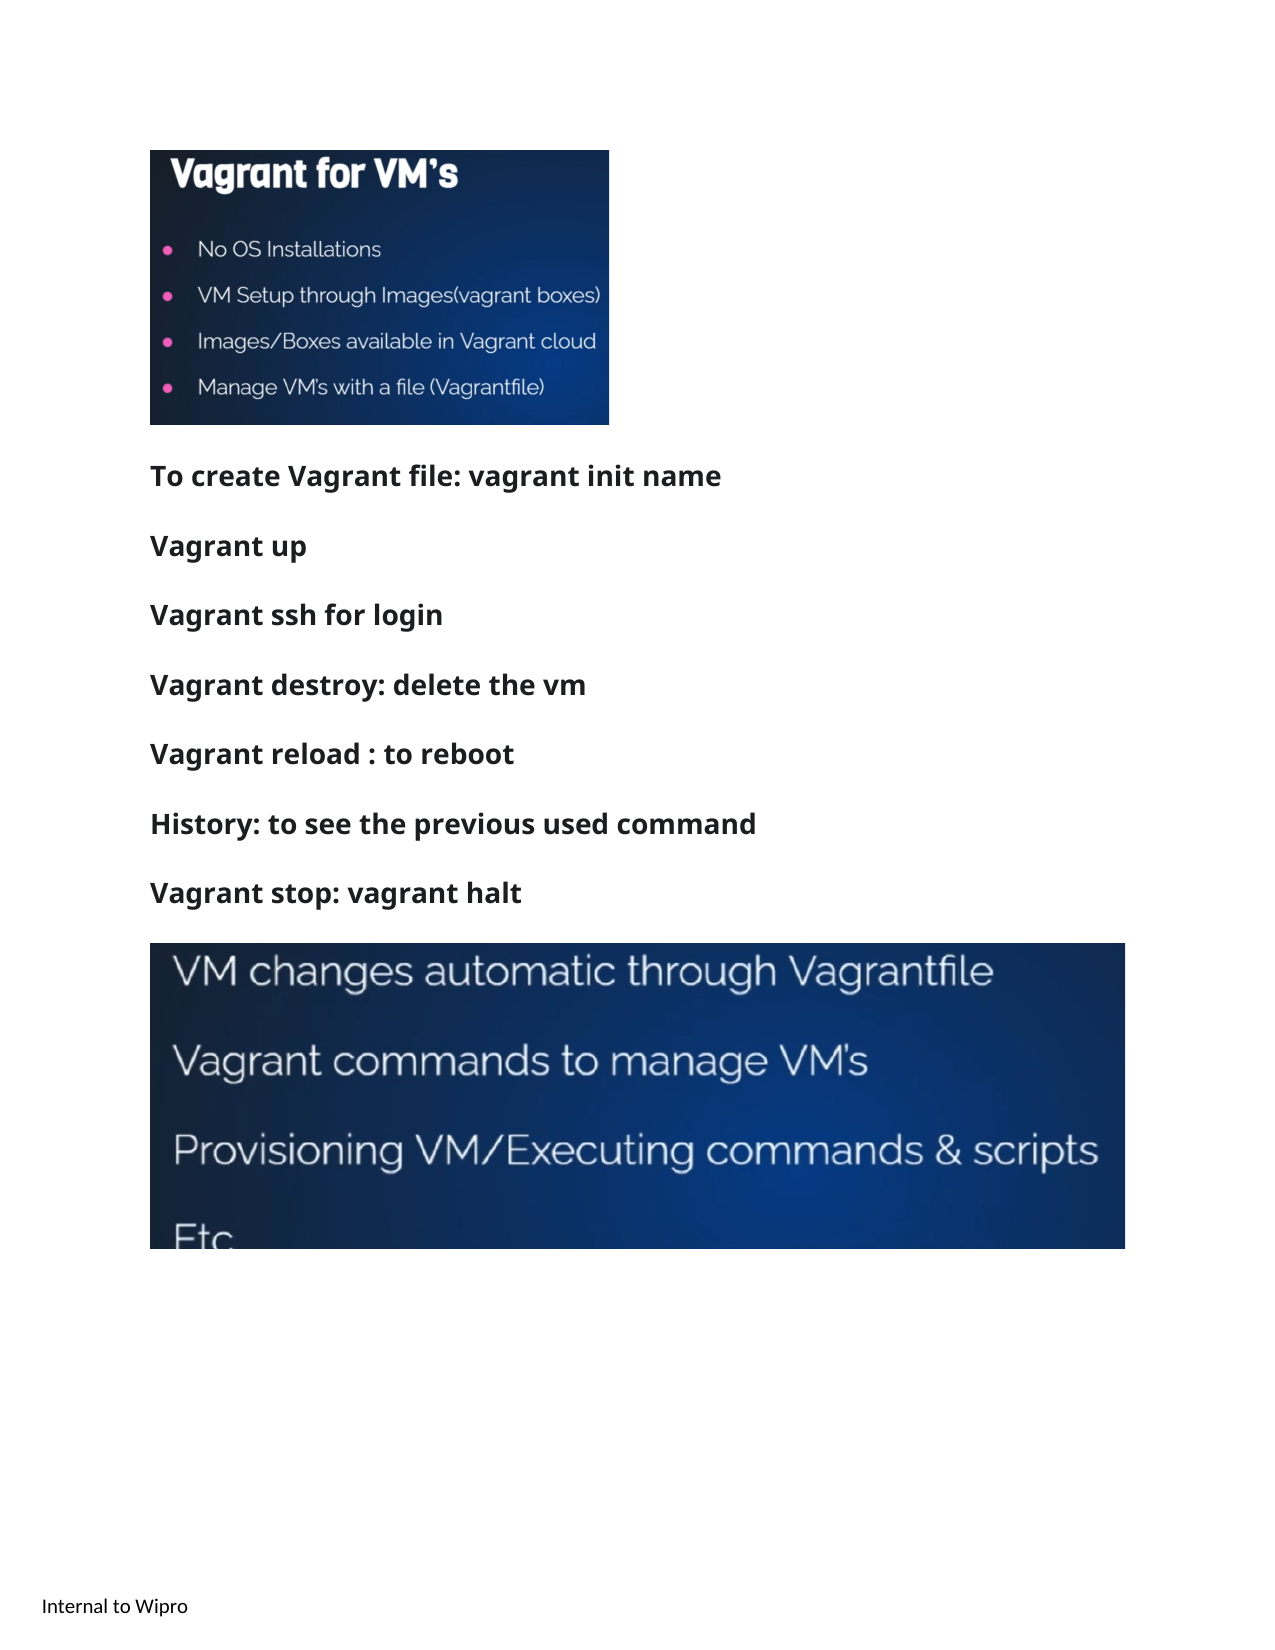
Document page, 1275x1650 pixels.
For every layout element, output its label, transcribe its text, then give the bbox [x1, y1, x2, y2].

text Vagrant ssh for login [150, 595, 1125, 634]
picture [150, 943, 1125, 1249]
text Vagrant destroy: delete the vm [150, 665, 1125, 703]
picture [150, 150, 610, 425]
text Vagrant reload : to reboot [150, 734, 1125, 773]
text To create Vagrant file: vagrant init name [150, 456, 1125, 494]
text Vagrant stop: vagrant halt [150, 874, 1125, 912]
text Vagrant up [150, 526, 1125, 564]
text History: to see the previous used command [150, 804, 1125, 842]
